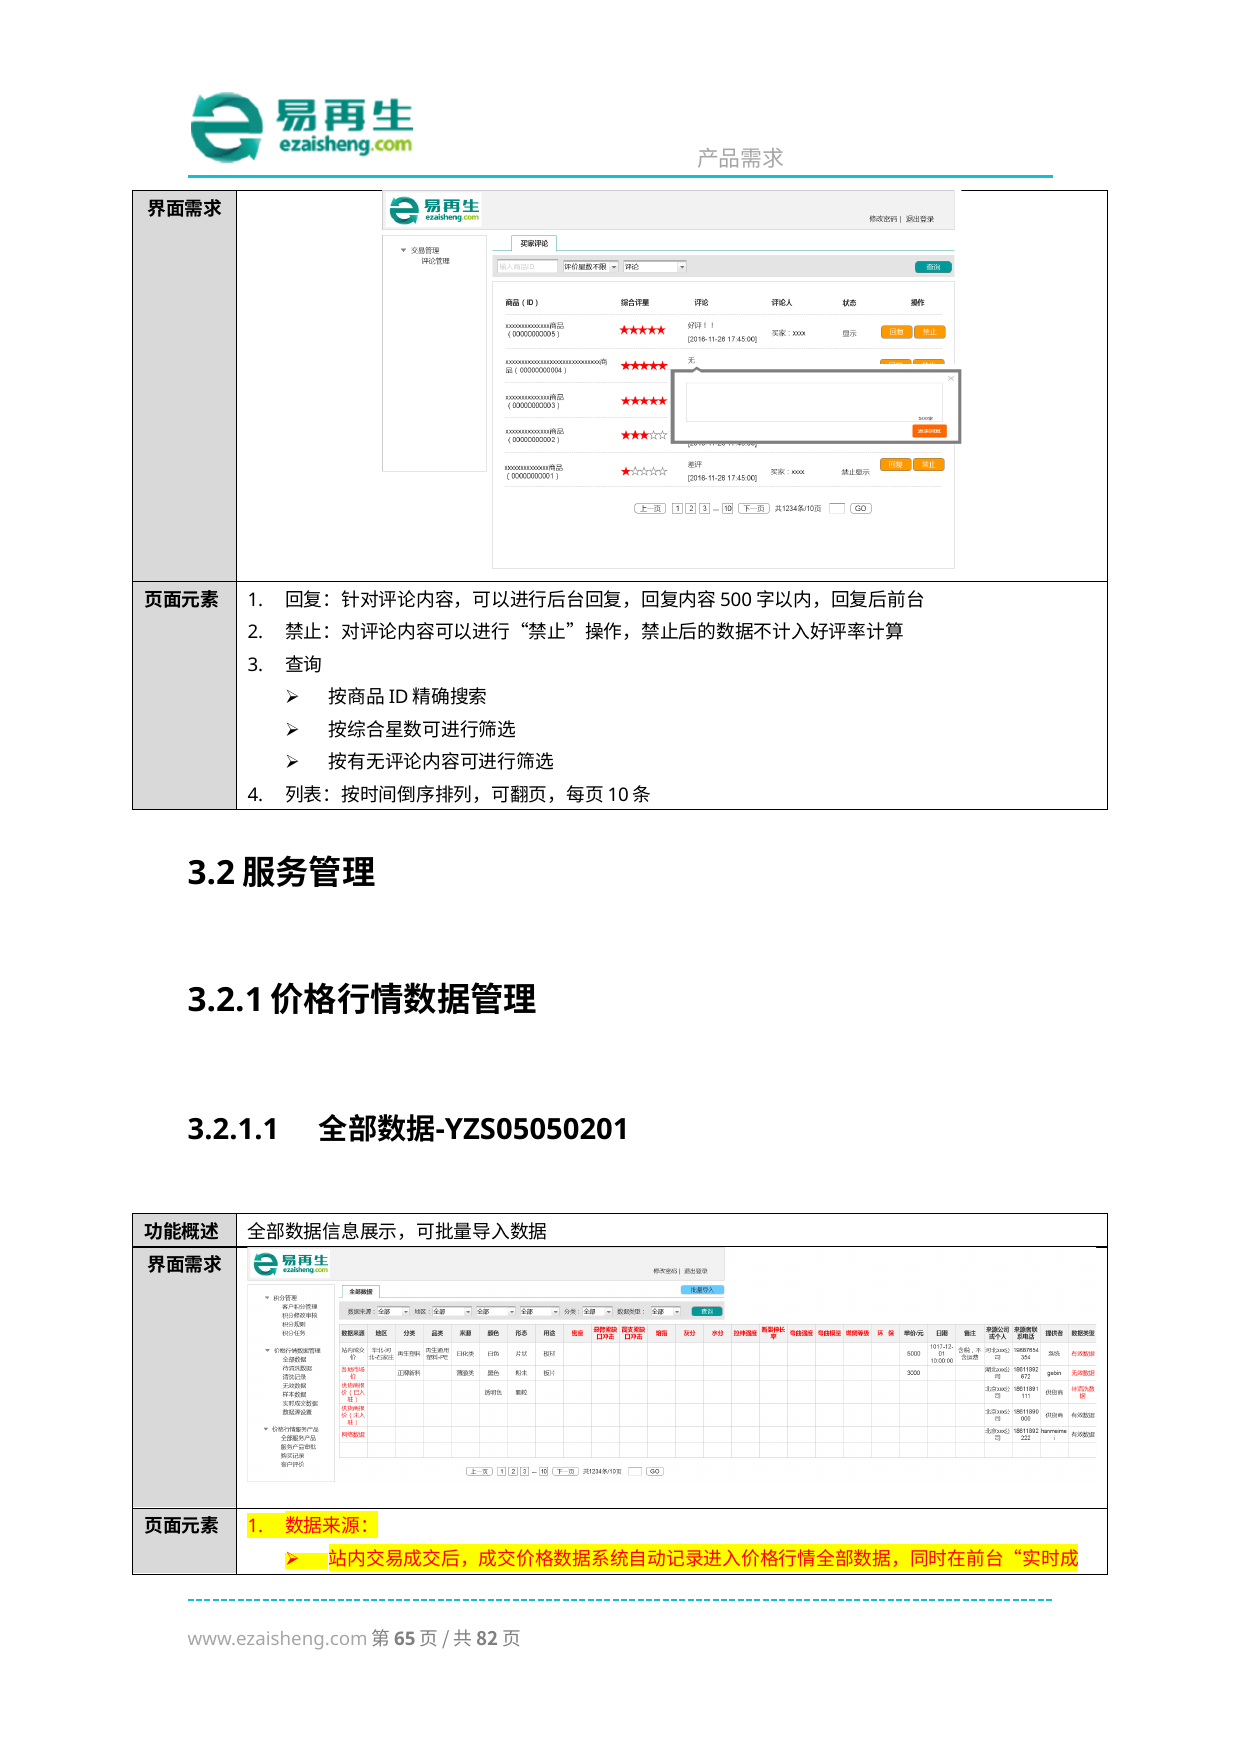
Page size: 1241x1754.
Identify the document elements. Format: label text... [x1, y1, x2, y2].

table_cell 界面需求 [133, 191, 236, 581]
subtitle 全部数据-YZS05050201 [187, 1094, 1053, 1159]
table_cell 页面元素 [133, 582, 236, 809]
table_cell 界面需求 [133, 1248, 236, 1507]
table_cell 页面元素 [133, 1509, 236, 1573]
subtitle 3.2服务管理 [187, 837, 1053, 902]
picture [187, 88, 418, 167]
table_cell 回复：针对评论内容，可以进行后台回复，回复内容500字以内，回复后前台 禁止：对评论内容可以进行“禁止”操作，禁止后的数据不计入好评率计算 查询 按商品ID精确搜索 按综合星数可进行筛选 按有无评论内容可进行筛选 列表：按时间倒序排列，可翻页，每页10条 [237, 582, 1107, 809]
subtitle 3.2.1价格行情数据管理 [187, 964, 1053, 1029]
table_header 全部数据信息展示，可批量导入数据 [237, 1214, 1107, 1246]
picture [247, 1247, 1097, 1482]
table_cell [237, 1248, 1107, 1507]
picture [382, 190, 962, 569]
table_header 功能概述 [133, 1214, 236, 1246]
table_cell [237, 191, 1107, 581]
